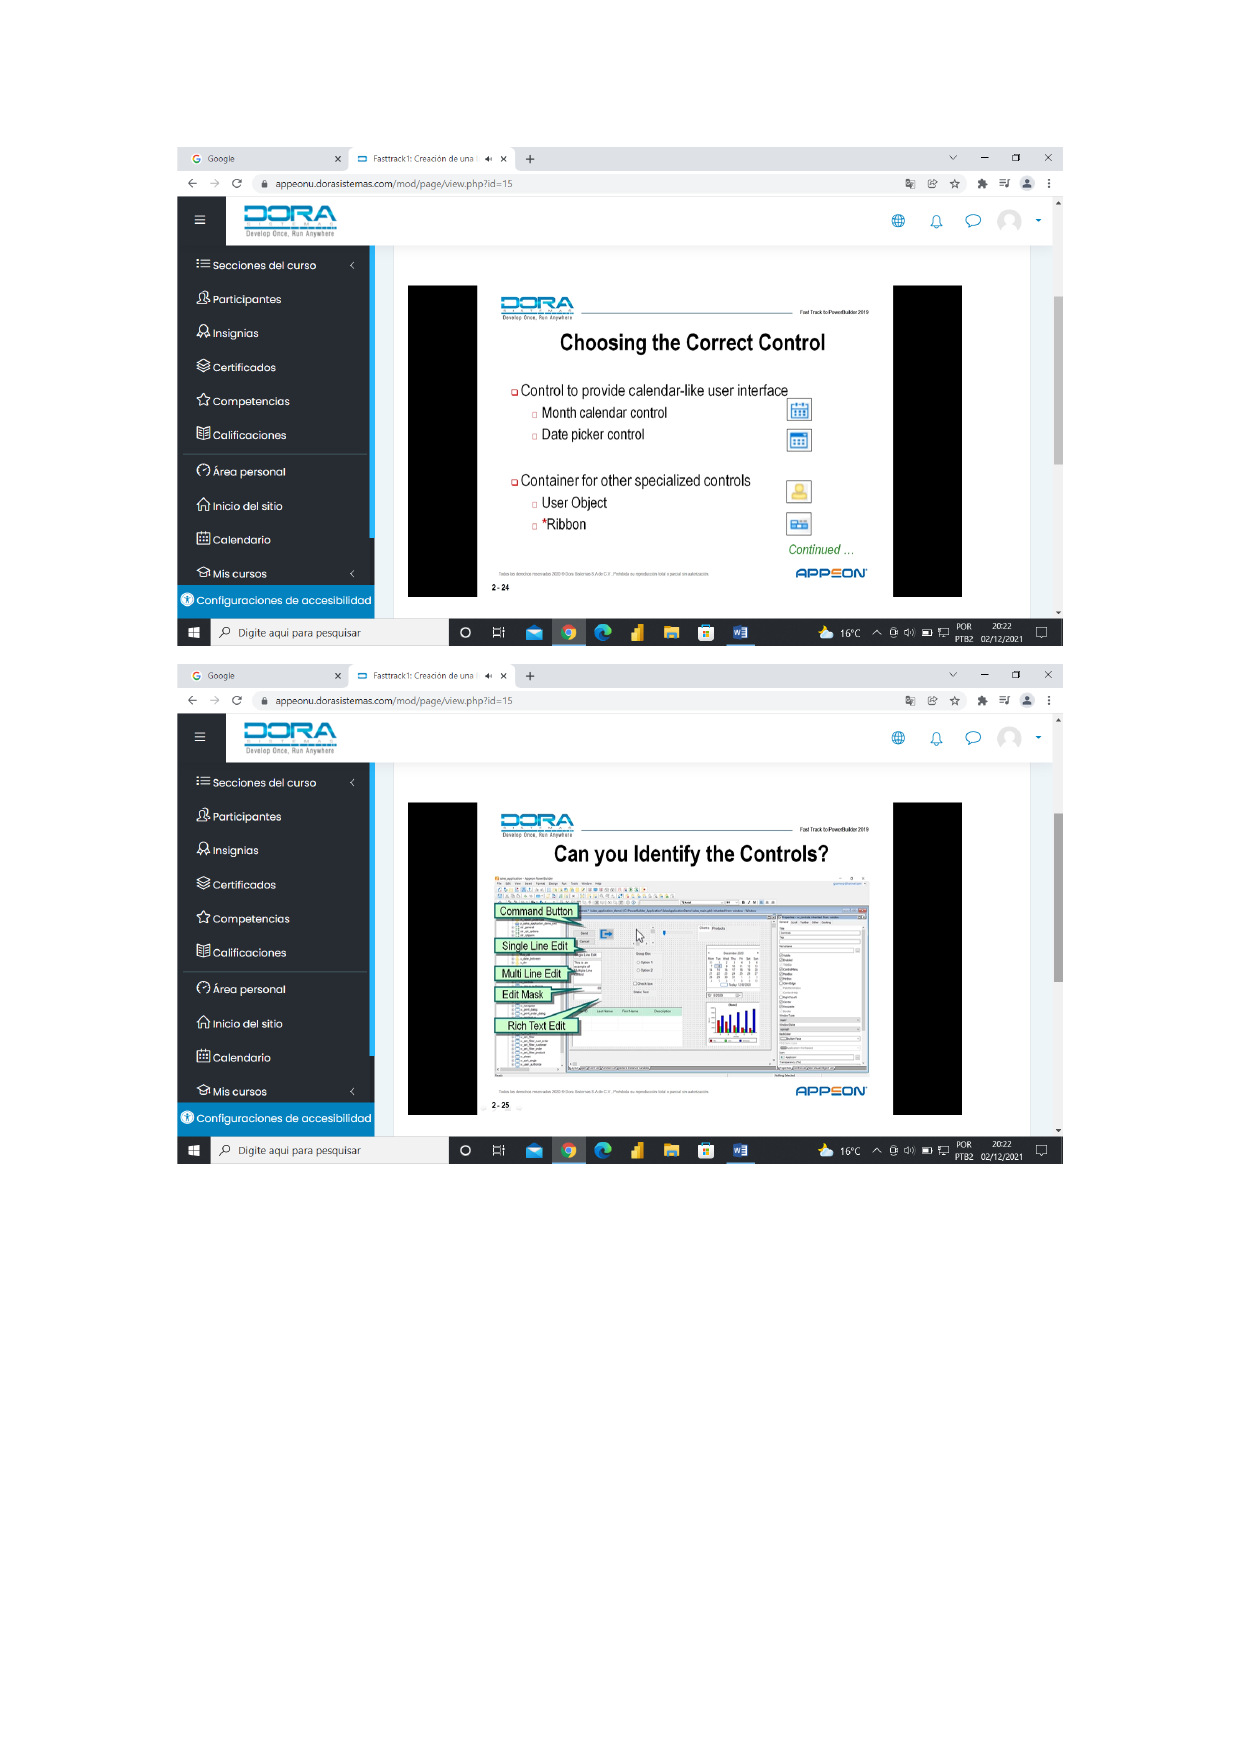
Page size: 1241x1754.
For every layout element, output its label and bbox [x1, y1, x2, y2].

picture [177, 664, 1063, 1164]
picture [177, 147, 1063, 646]
picture [217, 598, 225, 603]
picture [217, 1116, 225, 1121]
picture [181, 593, 194, 606]
picture [181, 1111, 194, 1123]
